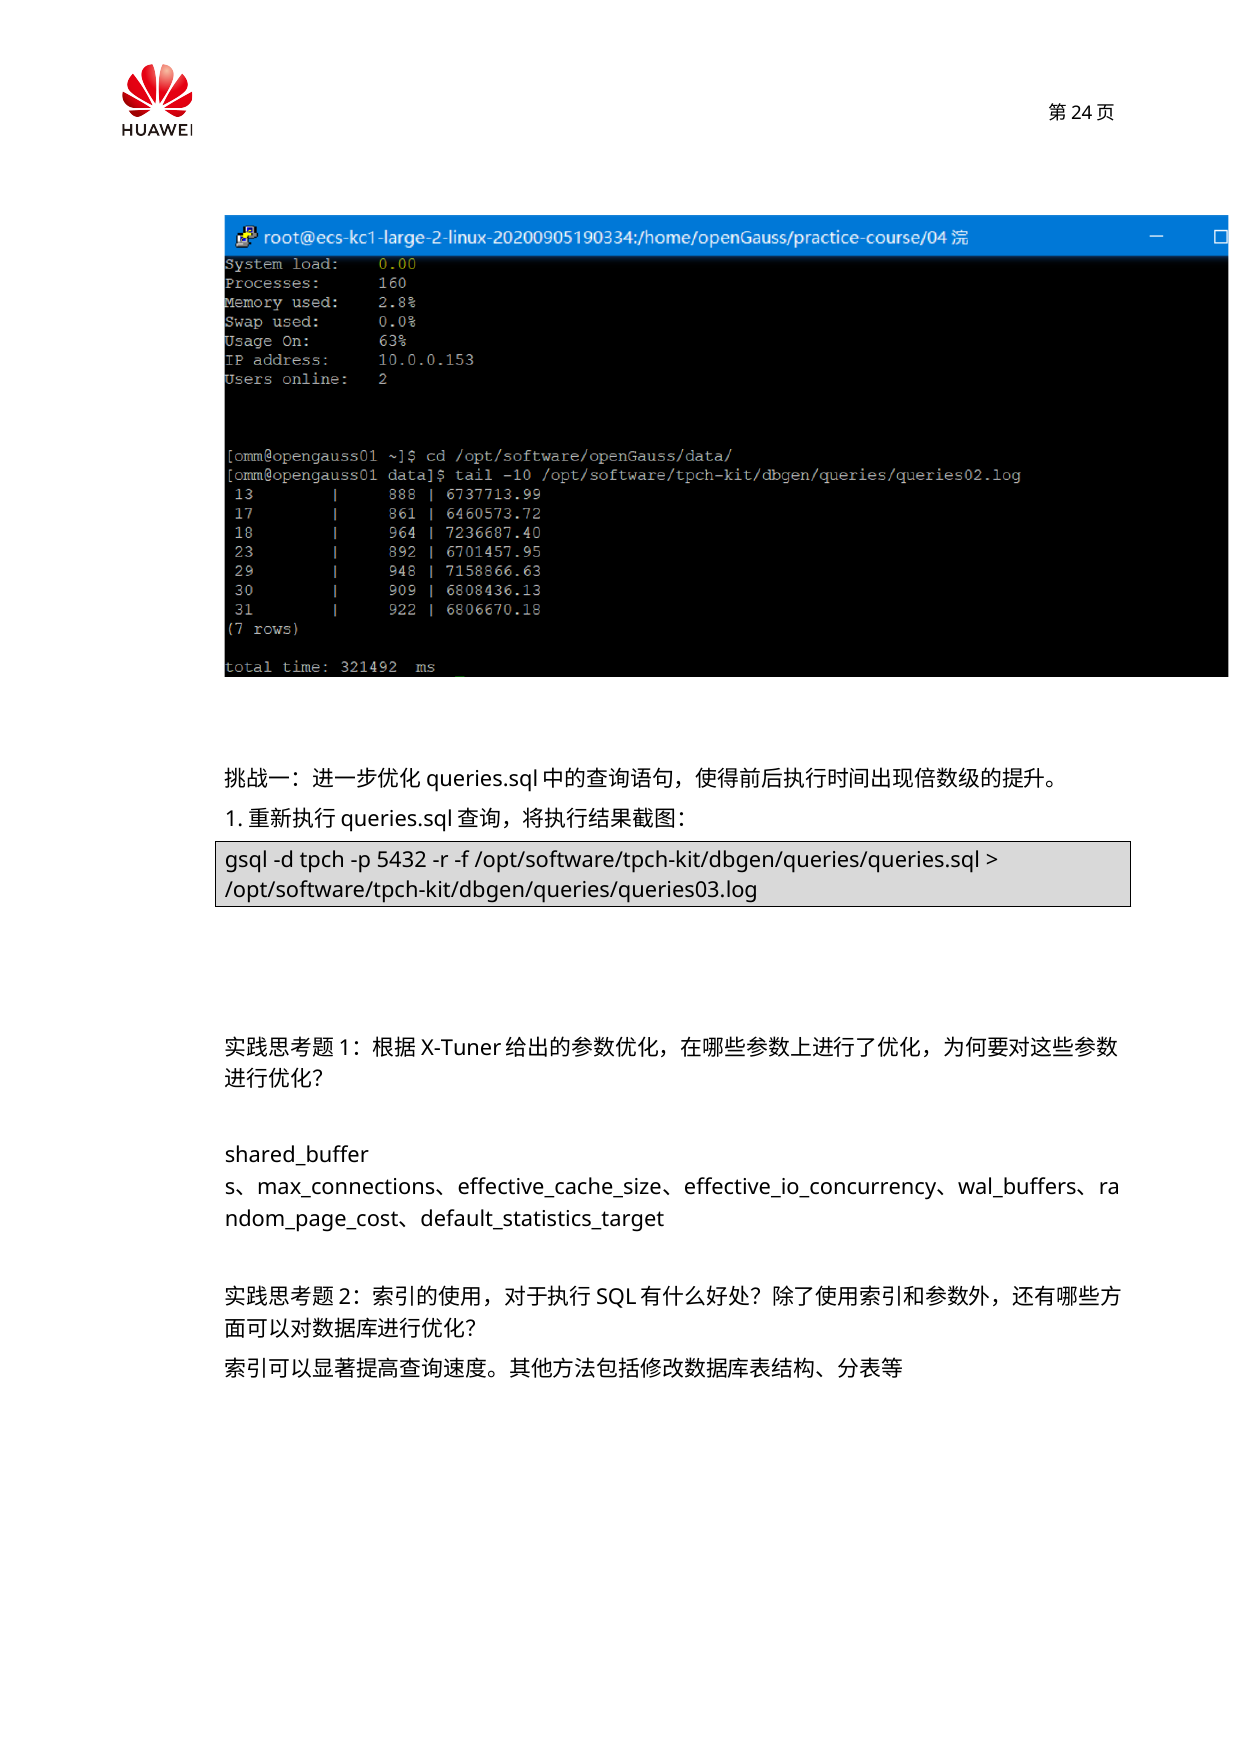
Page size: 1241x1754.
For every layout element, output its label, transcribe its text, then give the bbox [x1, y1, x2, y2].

text 1. 重新执行queries.sql查询，将执行结果截图： [224, 801, 1122, 833]
text 实践思考题1：根据X-Tuner给出的参数优化，在哪些参数上进行了优化，为何要对这些参数进行优化？ [224, 1029, 1122, 1093]
text 挑战一：进一步优化queries.sql中的查询语句，使得前后执行时间出现倍数级的提升。 [224, 761, 1122, 793]
text shared_buffers、max_connections、effective_cache_size、effective_io_concurrency、wal_buffers、random_page_cost、default_statistics_target [224, 1139, 1122, 1233]
text gsql -d tpch -p 5432 -r -f /opt/software/tpch-kit/dbgen/queries/queries.sql > /opt/software/tpch-kit/dbgen/queries/queries03.log [216, 842, 1130, 906]
picture [122, 64, 193, 136]
text 实践思考题2：索引的使用，对于执行SQL有什么好处？除了使用索引和参数外，还有哪些方面可以对数据库进行优化？ [224, 1279, 1122, 1343]
picture [224, 215, 1229, 677]
text 索引可以显著提高查询速度。其他方法包括修改数据库表结构、分表等 [224, 1351, 1122, 1383]
